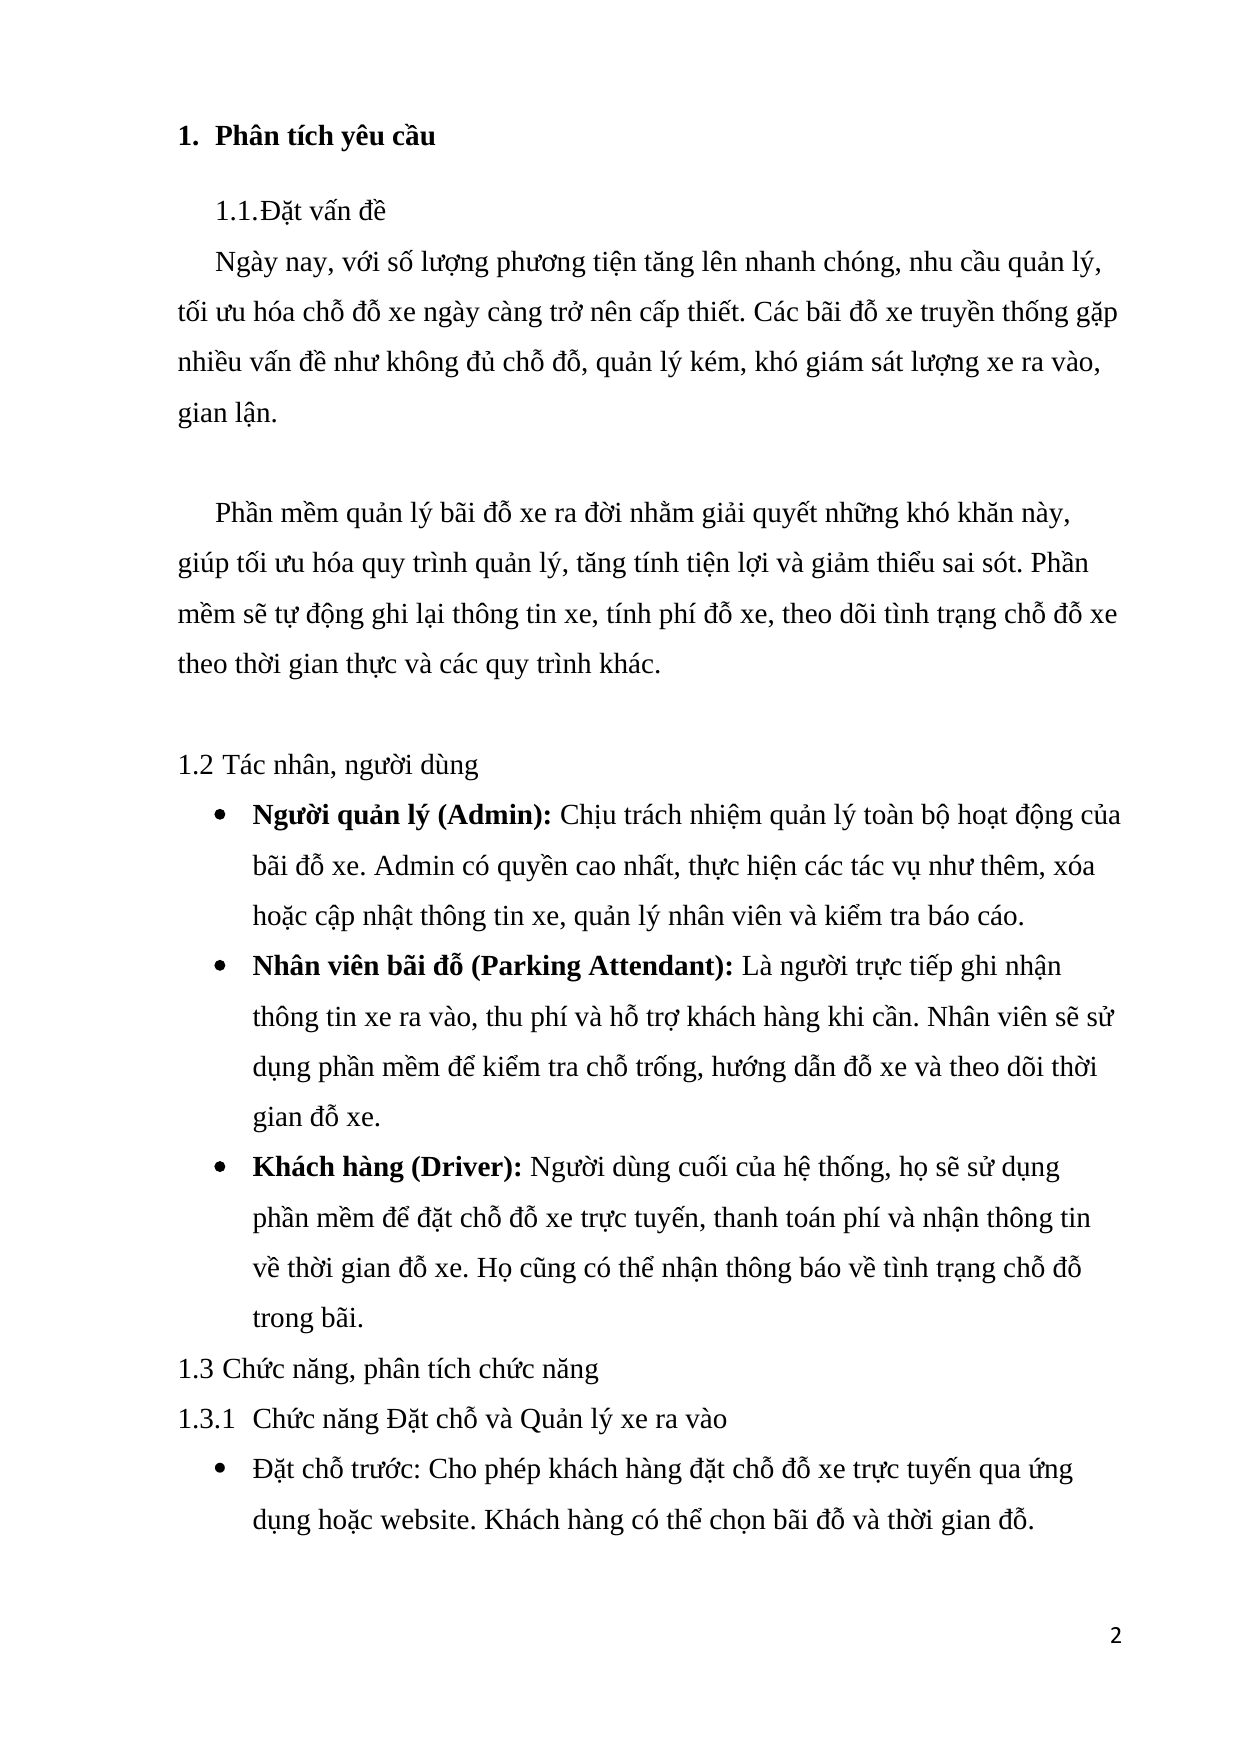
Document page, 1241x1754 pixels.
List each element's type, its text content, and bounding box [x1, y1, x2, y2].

text Phần mềm quản lý bãi đỗ xe ra đời nhằm giải quyết những khó khăn này, giúp tối ưu hóa quy trình quản lý, tăng tính tiện lợi và giảm thiểu sai sót. Phần mềm sẽ tự động ghi lại thông tin xe, tính phí đỗ xe, theo dõi tình trạng chỗ đỗ xe theo thời gian thực và các quy trình khác. [177, 495, 1122, 680]
list Tác nhân, người dùng [177, 747, 1122, 780]
subtitle Đặt vấn đề [215, 193, 1122, 227]
list Chức năng Đặt chỗ và Quản lý xe ra vào [177, 1401, 1122, 1435]
list Khách hàng (Driver): Người dùng cuối của hệ thống, họ sẽ sử dụng phần mềm để đặt chỗ đỗ xe trực tuyến, thanh toán phí và nhận thông tin về thời gian đỗ xe. Họ cũng có thể nhận thông báo về tình trạng chỗ đỗ trong bãi. [215, 1149, 1122, 1334]
text Ngày nay, với số lượng phương tiện tăng lên nhanh chóng, nhu cầu quản lý, tối ưu hóa chỗ đỗ xe ngày càng trở nên cấp thiết. Các bãi đỗ xe truyền thống gặp nhiều vấn đề như không đủ chỗ đỗ, quản lý kém, khó giám sát lượng xe ra vào, gian lận. [177, 244, 1122, 428]
list Người quản lý (Admin): Chịu trách nhiệm quản lý toàn bộ hoạt động của bãi đỗ xe. Admin có quyền cao nhất, thực hiện các tác vụ như thêm, xóa hoặc cập nhật thông tin xe, quản lý nhân viên và kiểm tra báo cáo. [215, 797, 1122, 931]
subtitle Phân tích yêu cầu [177, 118, 1122, 152]
list Nhân viên bãi đỗ (Parking Attendant): Là người trực tiếp ghi nhận thông tin xe ra vào, thu phí và hỗ trợ khách hàng khi cần. Nhân viên sẽ sử dụng phần mềm để kiểm tra chỗ trống, hướng dẫn đỗ xe và theo dõi thời gian đỗ xe. [215, 948, 1122, 1133]
list Chức năng, phân tích chức năng [177, 1351, 1122, 1384]
list Đặt chỗ trước: Cho phép khách hàng đặt chỗ đỗ xe trực tuyến qua ứng dụng hoặc website. Khách hàng có thể chọn bãi đỗ và thời gian đỗ. [215, 1452, 1122, 1536]
